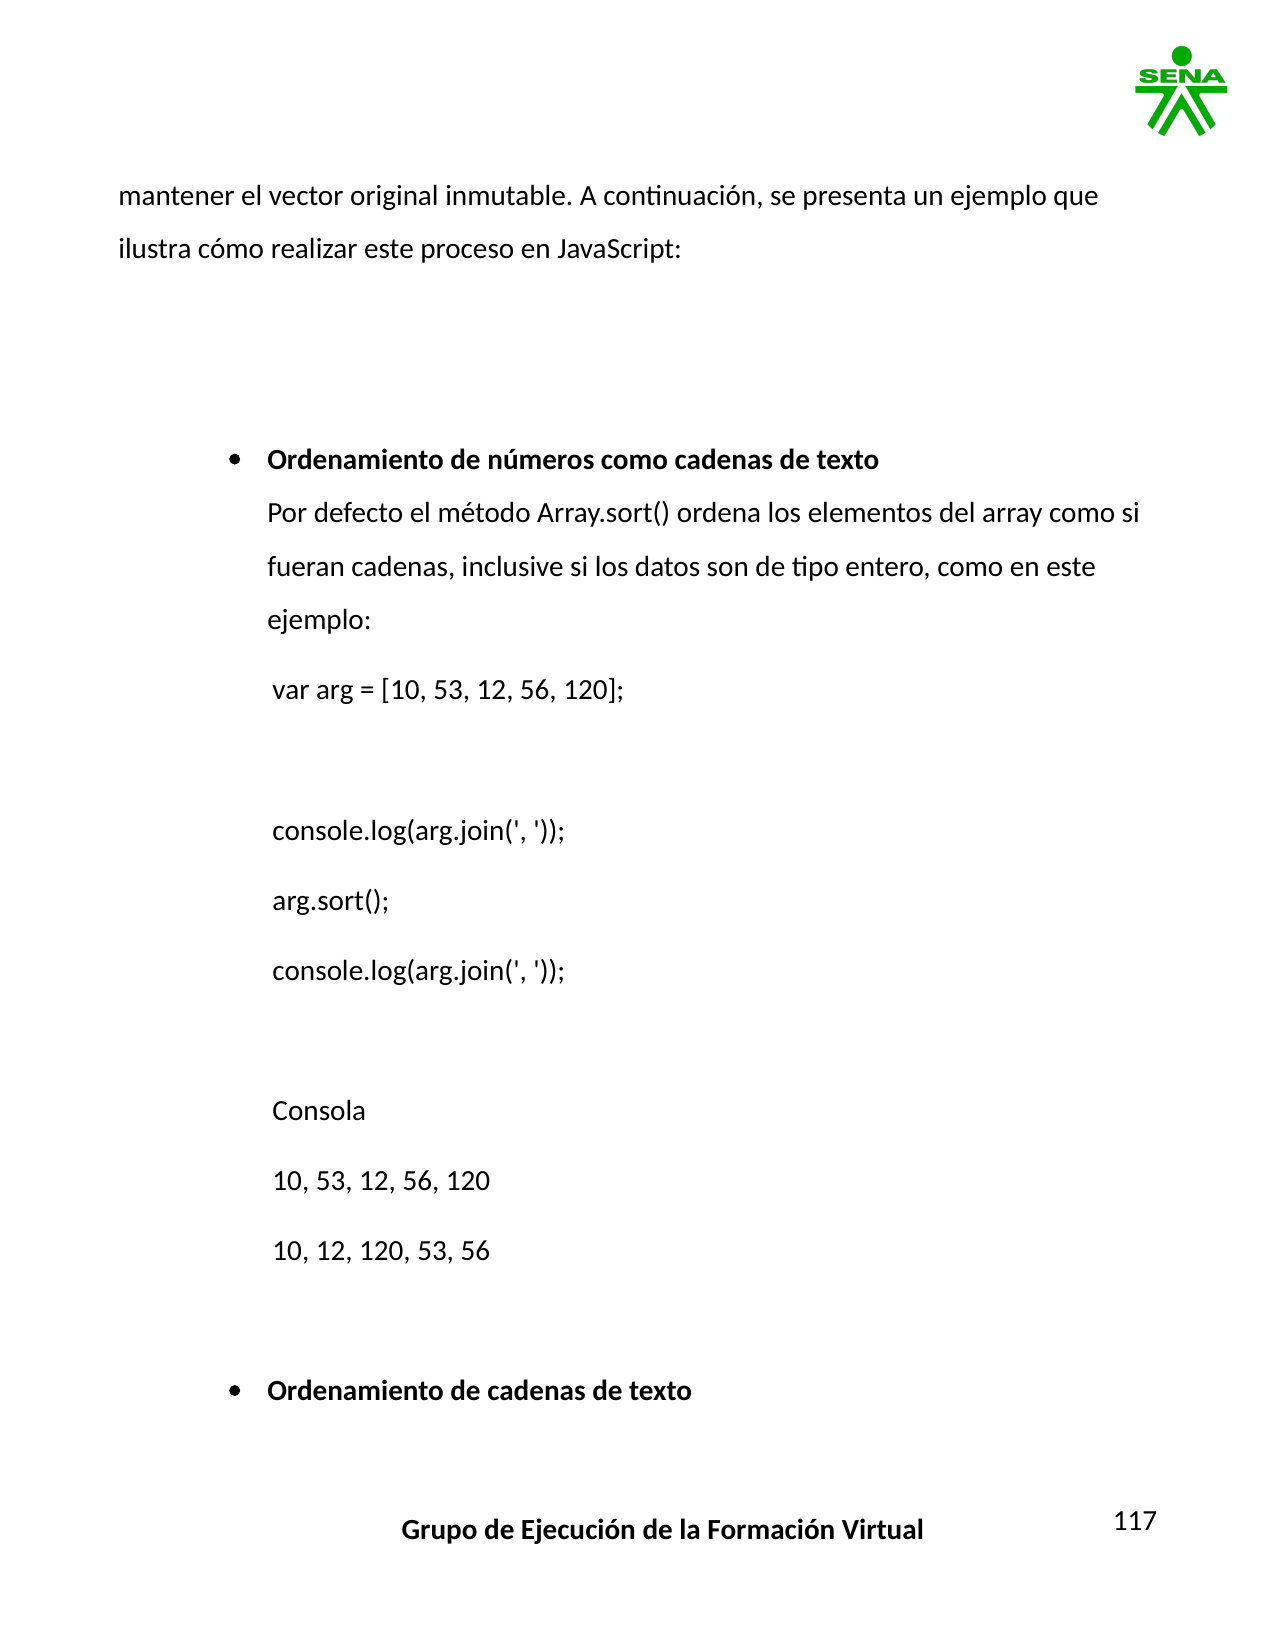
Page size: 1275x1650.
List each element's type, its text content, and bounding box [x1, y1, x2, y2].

text Consola [192, 1092, 1157, 1128]
text arg.sort(); [192, 882, 1157, 917]
text 10, 12, 120, 53, 56 [192, 1232, 1157, 1268]
text var arg = [10, 53, 12, 56, 120]; [192, 671, 1157, 707]
text console.log(arg.join(', ')); [192, 812, 1157, 847]
list Ordenamiento de números como cadenas de texto [229, 441, 1157, 477]
text 10, 53, 12, 56, 120 [192, 1162, 1157, 1198]
list Por defecto el método Array.sort() ordena los elementos del array como si fueran cadenas, inclusive si los datos son de tipo entero, como en este ejemplo: [267, 494, 1157, 637]
text console.log(arg.join(', ')); [192, 952, 1157, 987]
list Ordenamiento de cadenas de texto [229, 1372, 1157, 1408]
picture [1135, 46, 1228, 136]
